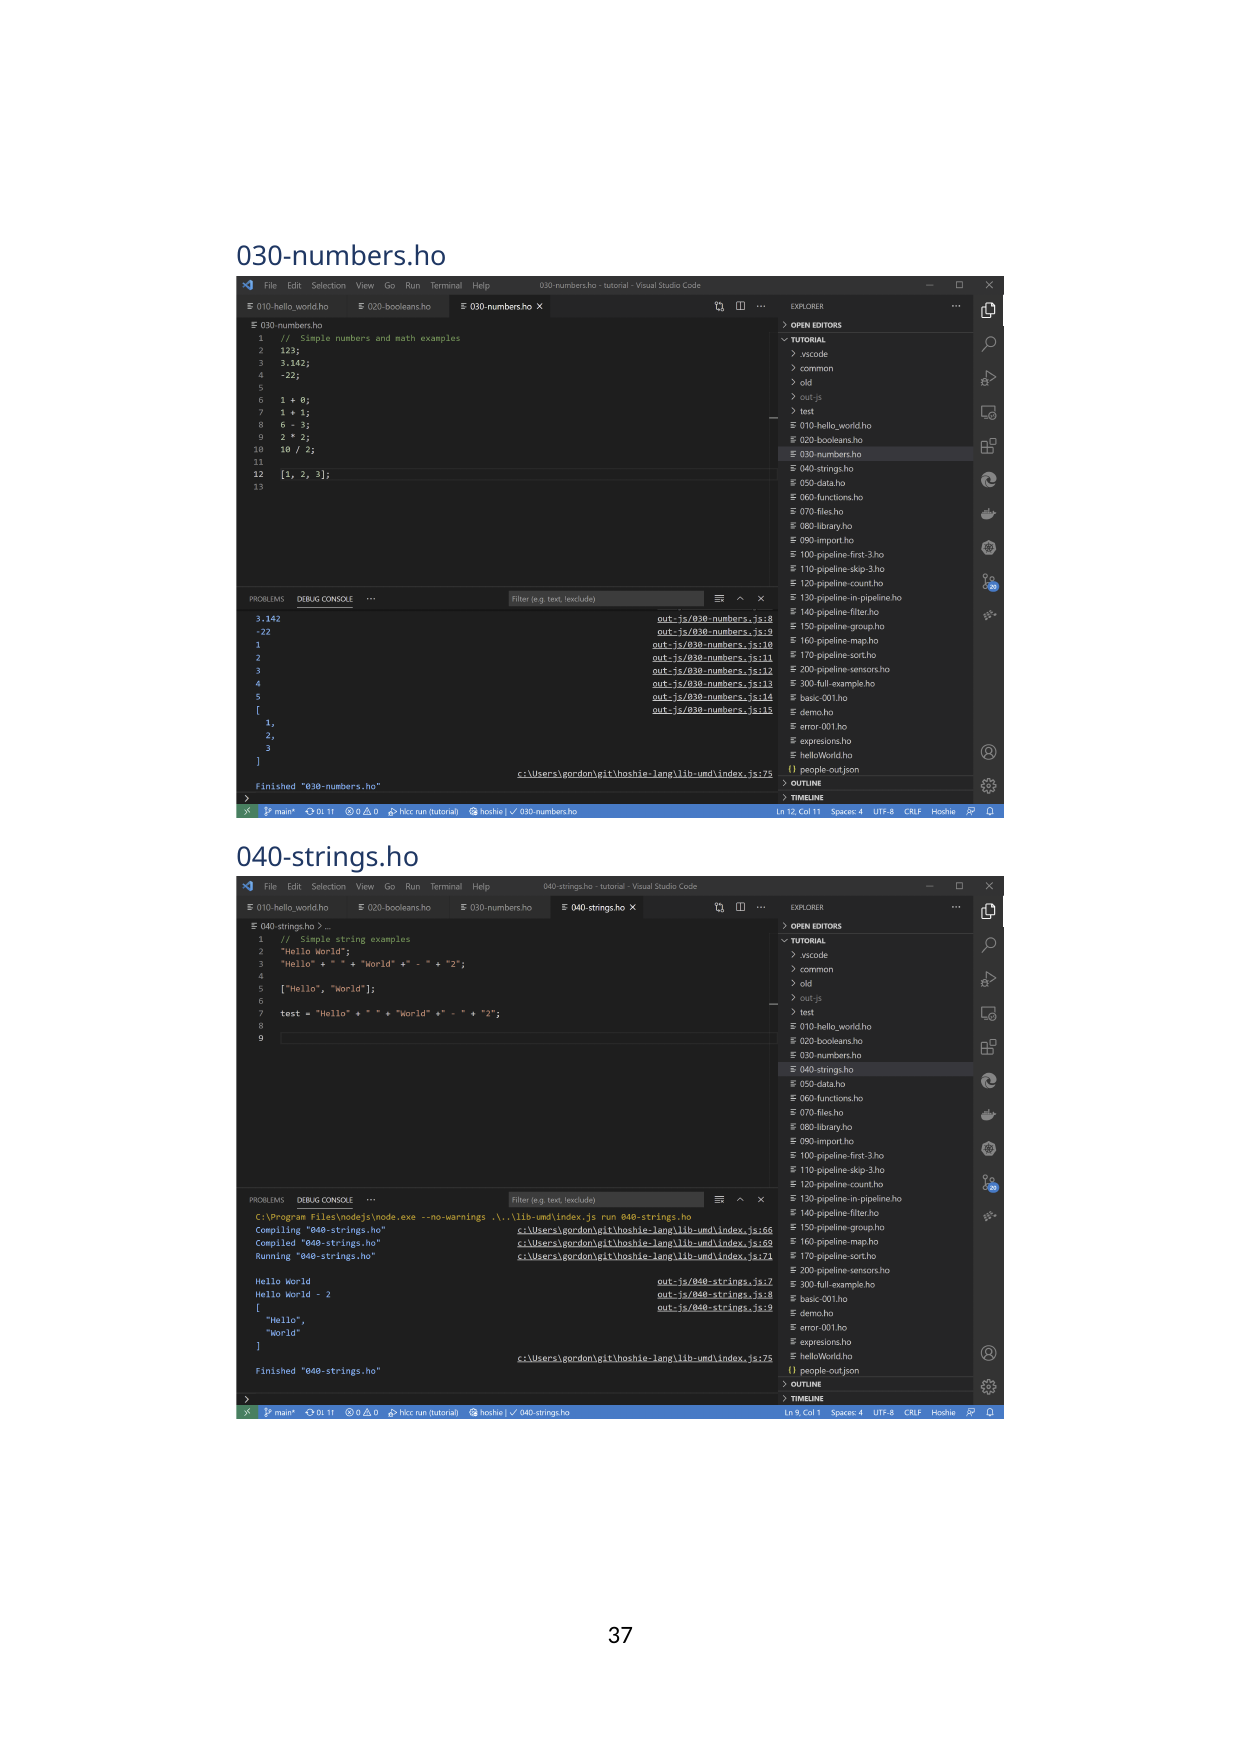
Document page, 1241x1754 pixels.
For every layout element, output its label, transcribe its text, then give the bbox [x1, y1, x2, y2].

picture [236, 876, 1004, 1419]
subtitle 040-strings.ho [236, 837, 1004, 874]
picture [236, 276, 1004, 818]
subtitle 030-numbers.ho [236, 236, 1004, 273]
